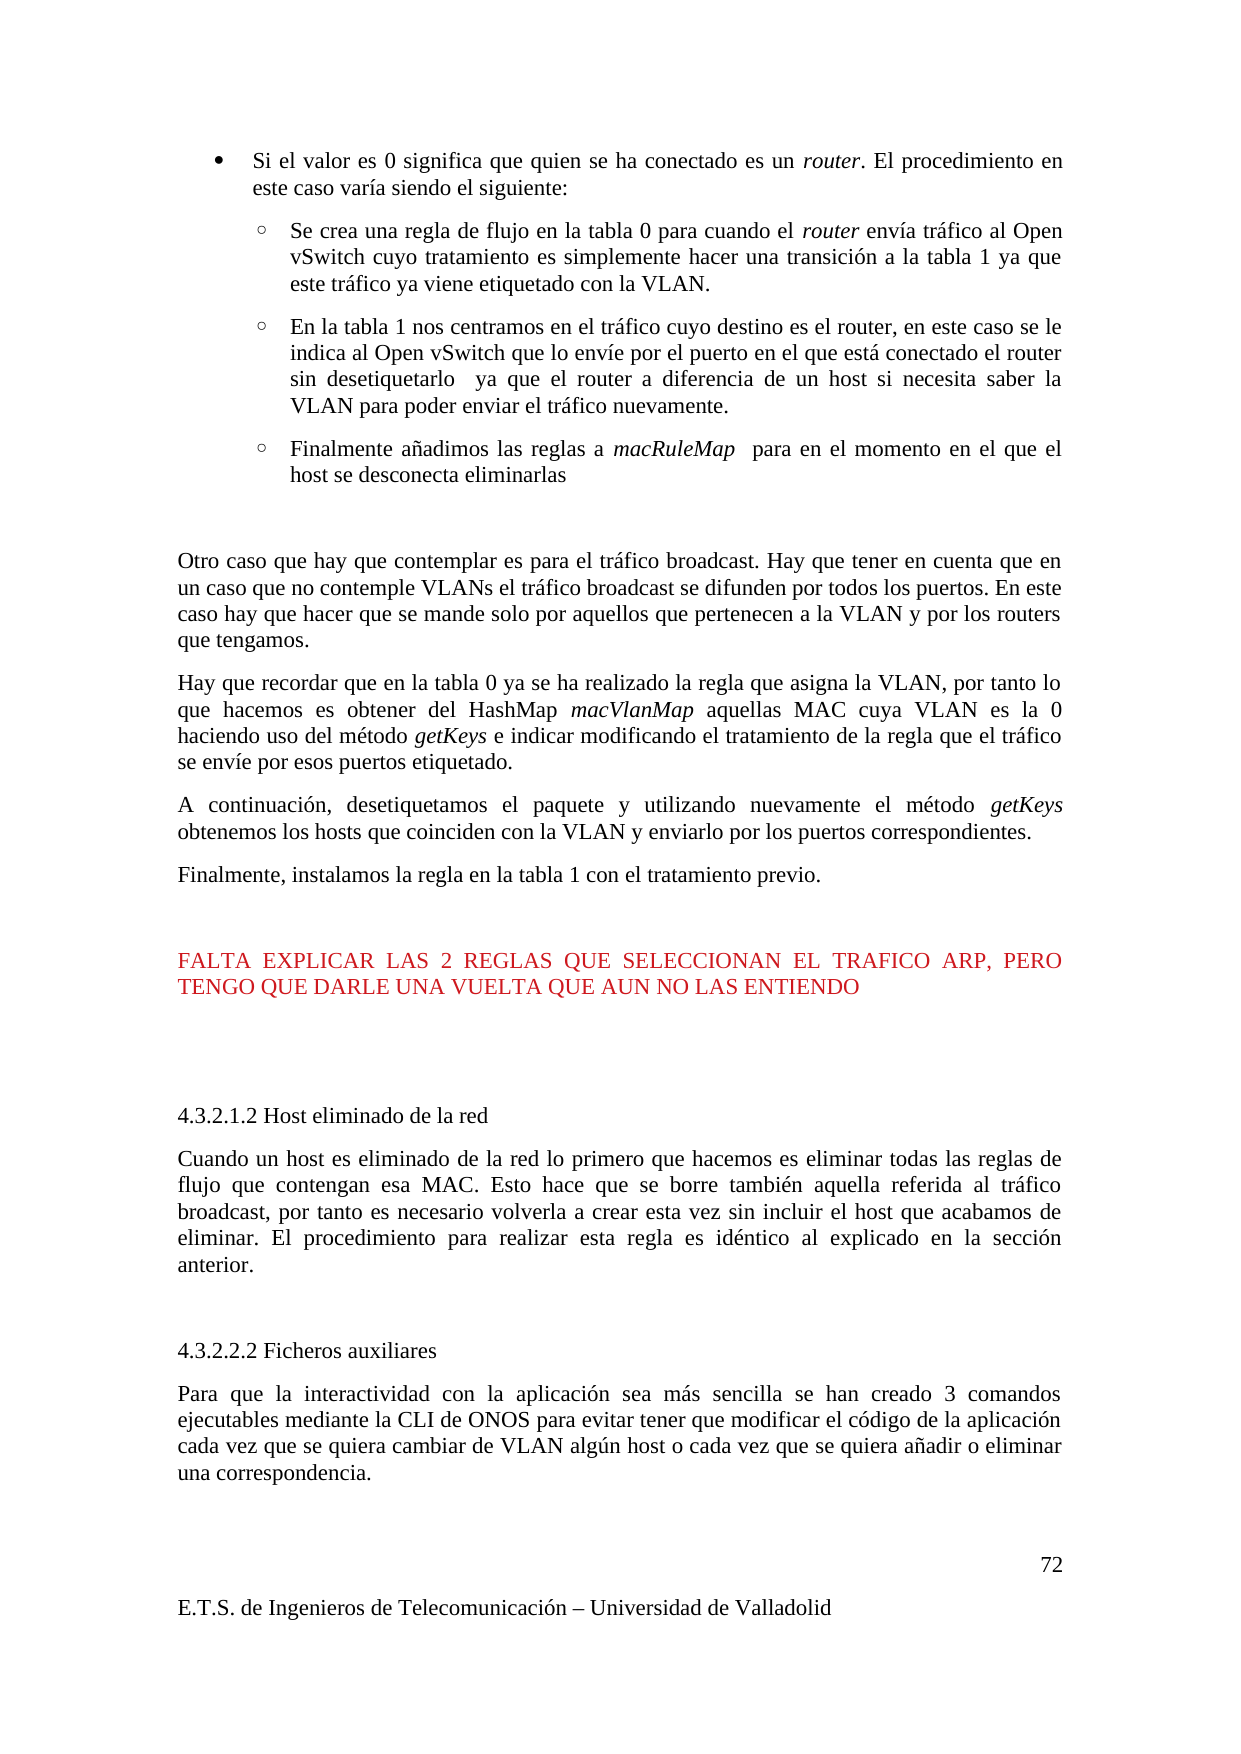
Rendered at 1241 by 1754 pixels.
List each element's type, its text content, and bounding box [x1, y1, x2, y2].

text Hay que recordar que en la tabla 0 ya se ha realizado la regla que asigna la VLAN, por tanto lo que hacemos es obtener del HashMap macVlanMap aquellas MAC cuya VLAN es la 0 haciendo uso del método getKeys e indicar modificando el tratamiento de la regla que el tráfico se envíe por esos puertos etiquetado. [177, 669, 1063, 775]
list Finalmente añadimos las reglas a macRuleMap para en el momento en el que el host se desconecta eliminarlas [252, 435, 1063, 487]
list En la tabla 1 nos centramos en el tráfico cuyo destino es el router, en este caso se le indica al Open vSwitch que lo envíe por el puerto en el que está conectado el router sin desetiquetarlo ya que el router a diferencia de un host si necesita saber la VLAN para poder enviar el tráfico nuevamente. [252, 313, 1063, 418]
text FALTA EXPLICAR LAS 2 REGLAS QUE SELECCIONAN EL TRAFICO ARP, PERO TENGO QUE DARLE UNA VUELTA QUE AUN NO LAS ENTIENDO [177, 947, 1063, 999]
text Para que la interactividad con la aplicación sea más sencilla se han creado 3 comandos ejecutables mediante la CLI de ONOS para evitar tener que modificar el código de la aplicación cada vez que se quiera cambiar de VLAN algún host o cada vez que se quiera añadir o eliminar una correspondencia. [177, 1380, 1063, 1485]
text Cuando un host es eliminado de la red lo primero que hacemos es eliminar todas las reglas de flujo que contengan esa MAC. Esto hace que se borre también aquella referida al tráfico broadcast, por tanto es necesario volverla a crear esta vez sin incluir el host que acabamos de eliminar. El procedimiento para realizar esta regla es idéntico al explicado en la sección anterior. [177, 1145, 1063, 1277]
text 4.3.2.2.2 Ficheros auxiliares [177, 1337, 1063, 1363]
text 4.3.2.1.2 Host eliminado de la red [177, 1102, 1063, 1128]
list Se crea una regla de flujo en la tabla 0 para cuando el router envía tráfico al Open vSwitch cuyo tratamiento es simplemente hacer una transición a la tabla 1 ya que este tráfico ya viene etiquetado con la VLAN. [252, 217, 1063, 296]
text Finalmente, instalamos la regla en la tabla 1 con el tratamiento previo. [177, 861, 1063, 887]
list Si el valor es 0 significa que quien se ha conectado es un router. El procedimiento en este caso varía siendo el siguiente: [215, 148, 1063, 200]
text A continuación, desetiquetamos el paquete y utilizando nuevamente el método getKeys obtenemos los hosts que coinciden con la VLAN y enviarlo por los puertos correspondientes. [177, 791, 1063, 844]
text Otro caso que hay que contemplar es para el tráfico broadcast. Hay que tener en cuenta que en un caso que no contemple VLANs el tráfico broadcast se difunden por todos los puertos. En este caso hay que hacer que se mande solo por aquellos que pertenecen a la VLAN y por los routers que tengamos. [177, 547, 1063, 653]
